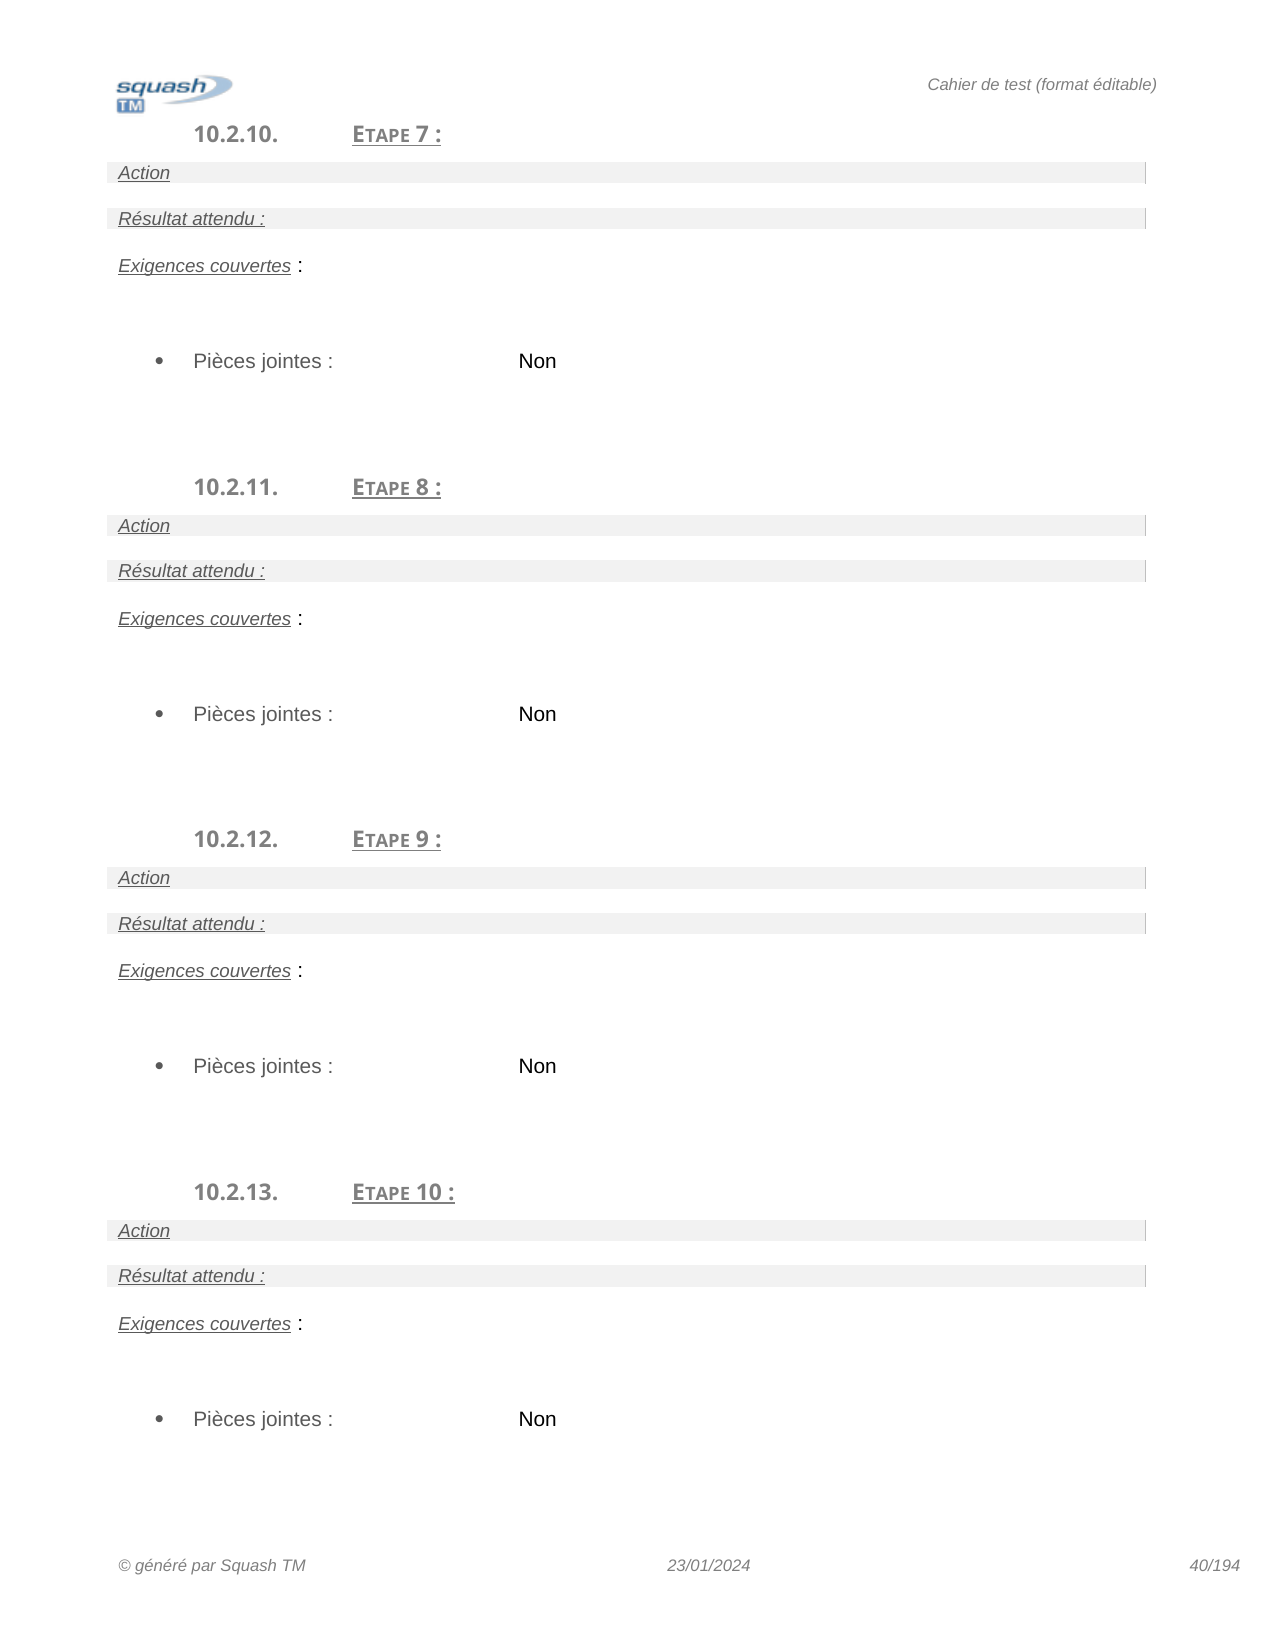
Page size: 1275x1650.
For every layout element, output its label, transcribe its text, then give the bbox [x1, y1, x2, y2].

text Exigences couvertes : [118, 606, 1157, 629]
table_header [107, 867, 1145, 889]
subtitle Etape 10 : [193, 1176, 1157, 1207]
subtitle Etape 9 : [193, 823, 1157, 854]
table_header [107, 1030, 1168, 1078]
subtitle Etape 8 : [193, 471, 1157, 502]
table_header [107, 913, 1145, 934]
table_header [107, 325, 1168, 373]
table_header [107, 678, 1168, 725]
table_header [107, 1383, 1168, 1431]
text Exigences couvertes : [118, 253, 1157, 277]
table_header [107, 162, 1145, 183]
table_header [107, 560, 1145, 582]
picture [111, 69, 237, 117]
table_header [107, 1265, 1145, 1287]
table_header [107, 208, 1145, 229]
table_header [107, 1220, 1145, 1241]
subtitle Etape 7 : [193, 118, 1157, 149]
text Exigences couvertes : [118, 958, 1157, 982]
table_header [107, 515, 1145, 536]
text Exigences couvertes : [118, 1311, 1157, 1335]
